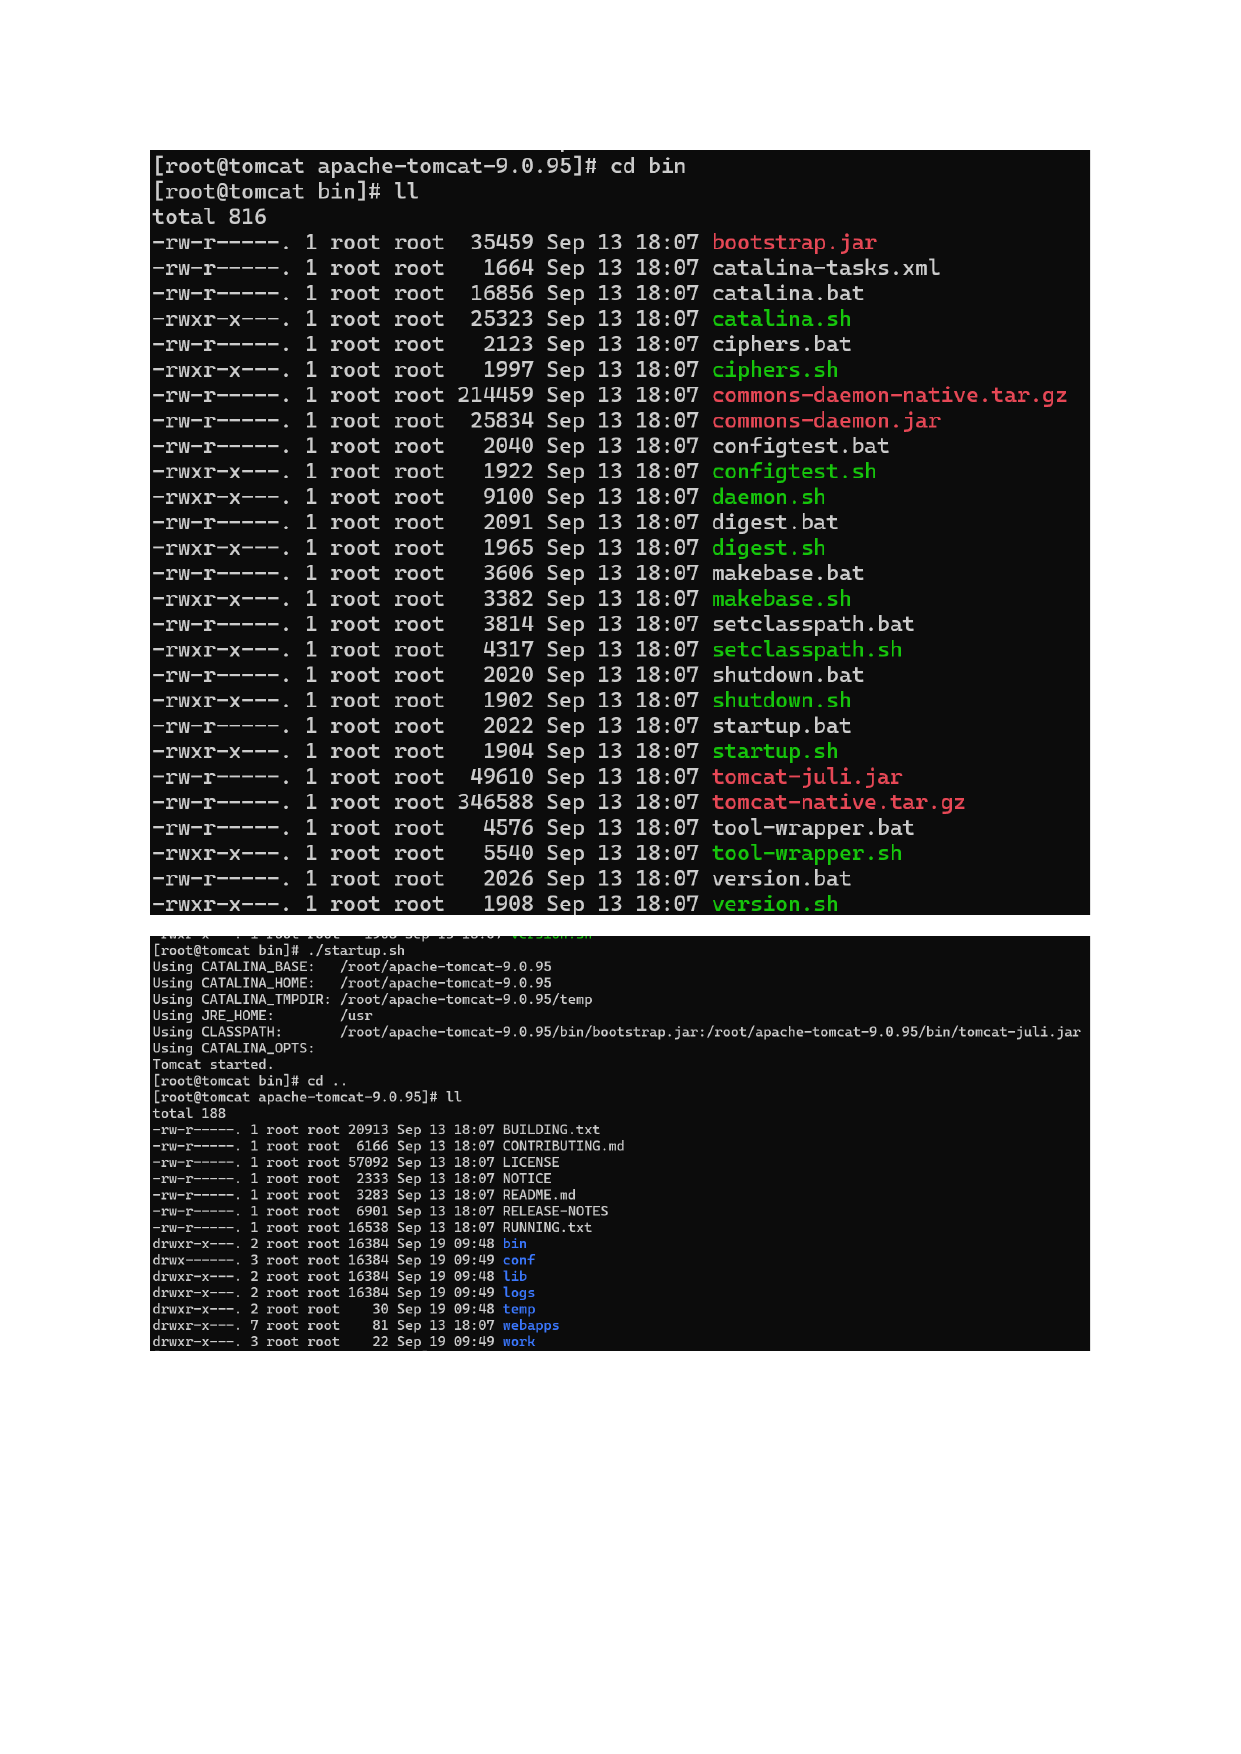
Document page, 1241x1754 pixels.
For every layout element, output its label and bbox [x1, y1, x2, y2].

picture [150, 936, 1091, 1351]
picture [150, 150, 1091, 915]
